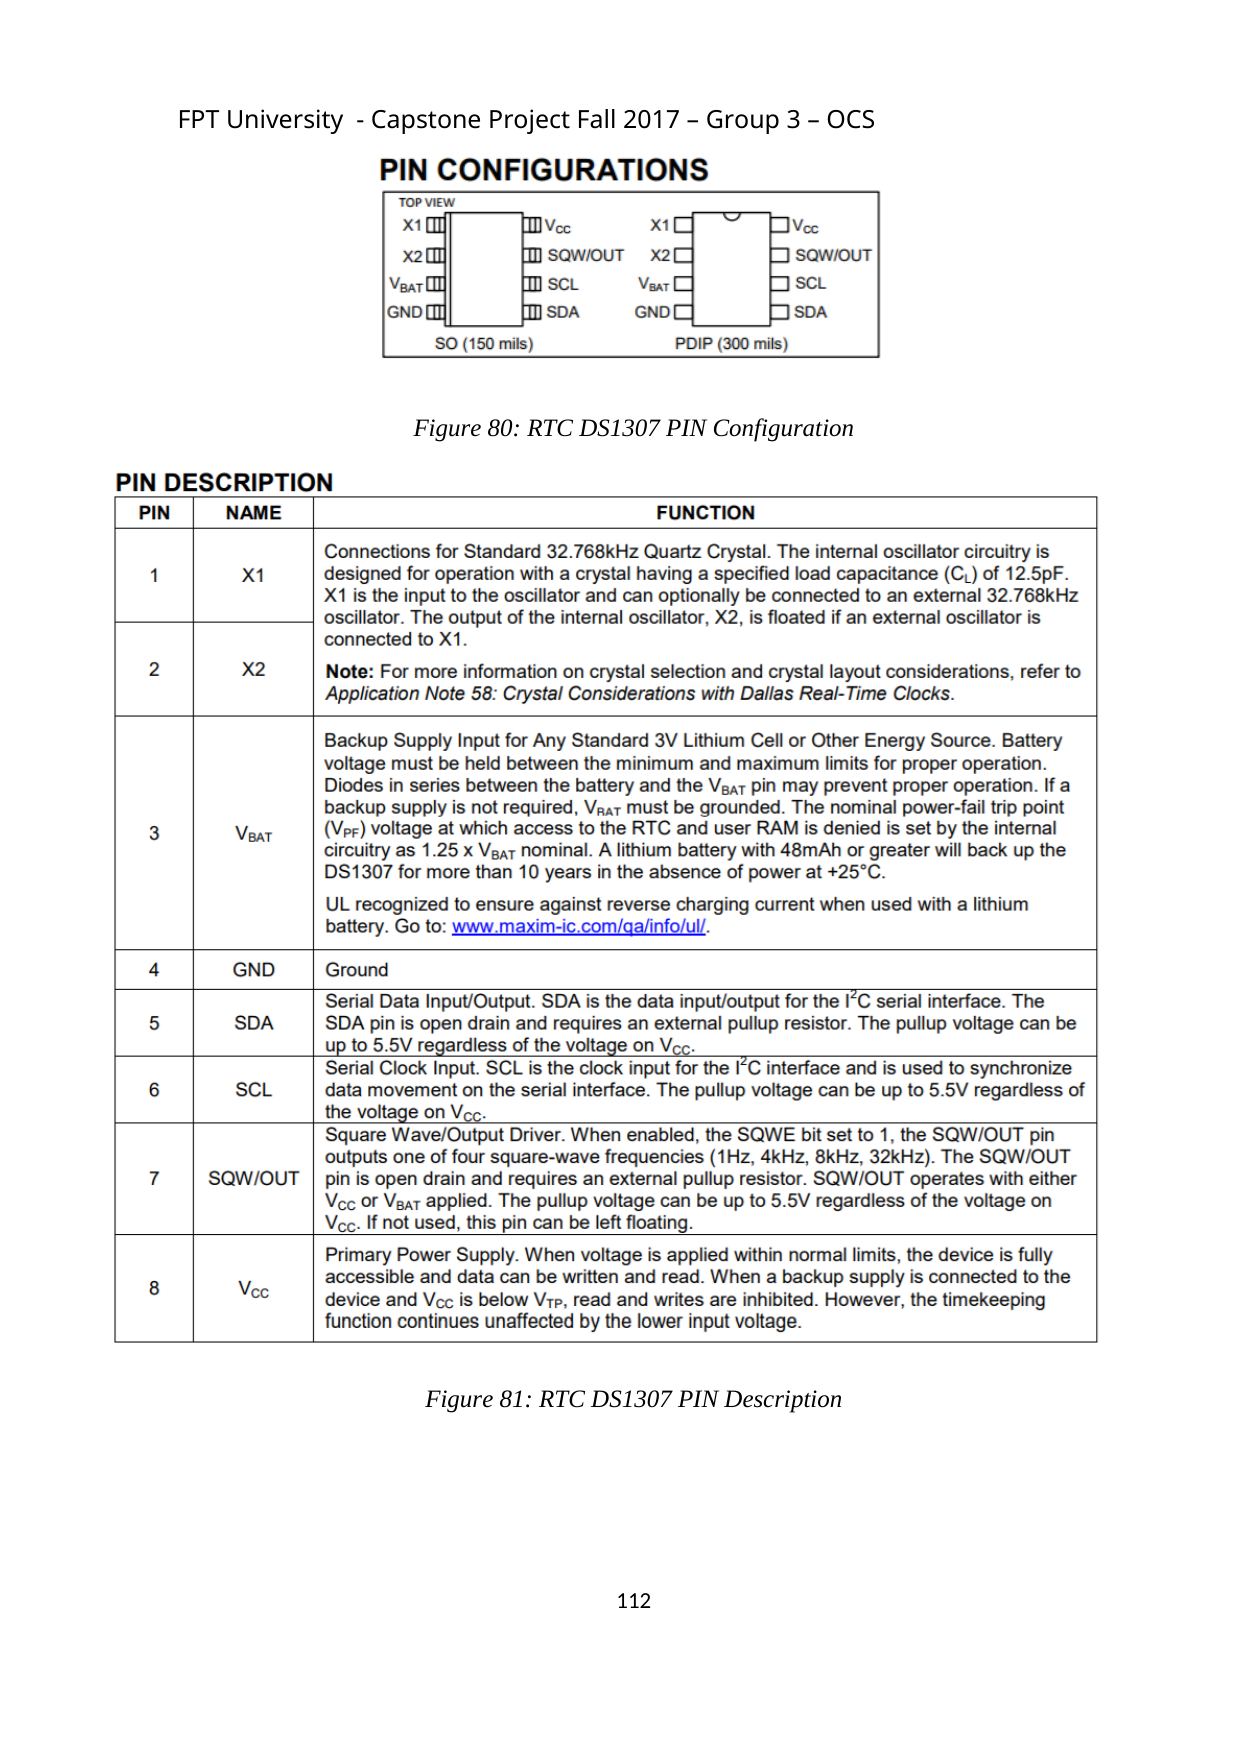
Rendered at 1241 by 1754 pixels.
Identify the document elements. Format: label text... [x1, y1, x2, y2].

picture [103, 462, 1115, 1353]
text Figure 80: RTC DS1307 PIN Configuration [177, 413, 1090, 441]
text Figure 81: RTC DS1307 PIN Description [177, 1384, 1090, 1413]
picture [366, 150, 901, 382]
